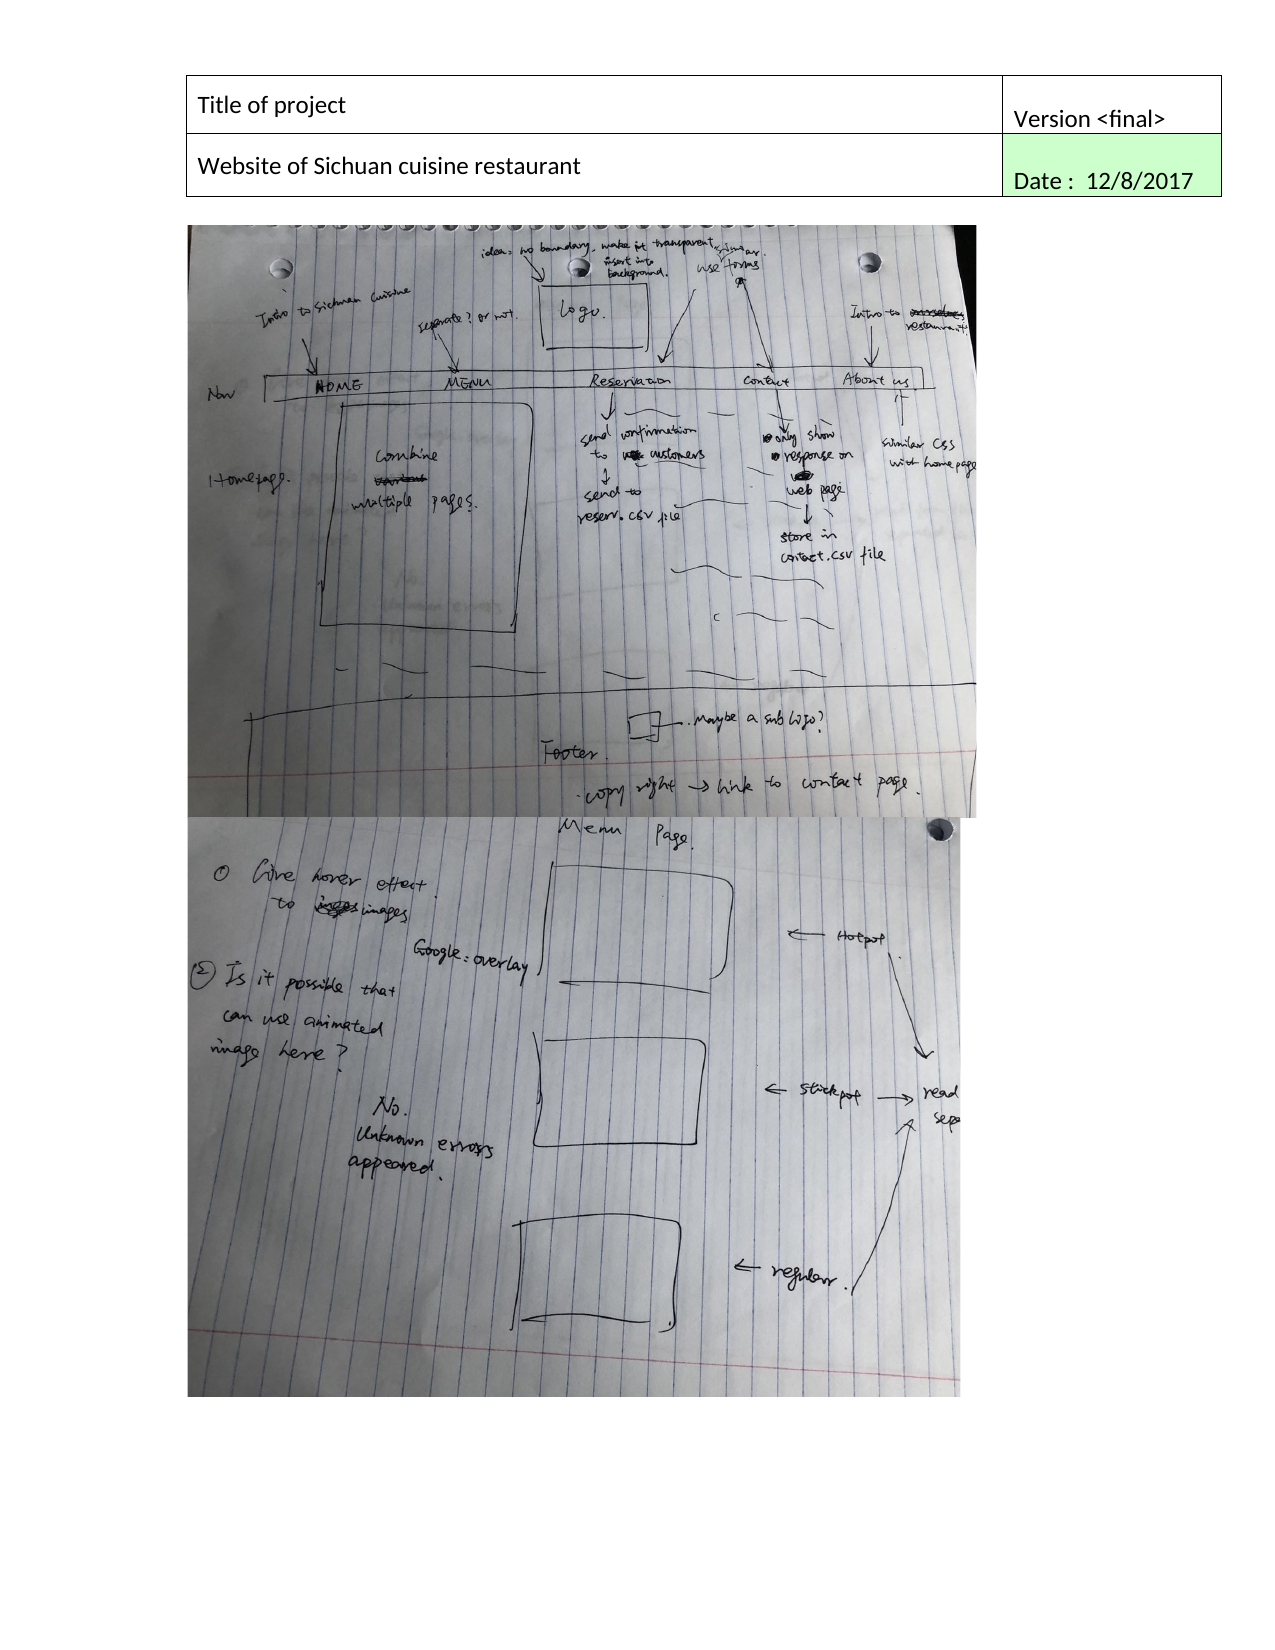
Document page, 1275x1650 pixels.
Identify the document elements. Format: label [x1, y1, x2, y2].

picture [187, 225, 977, 1397]
